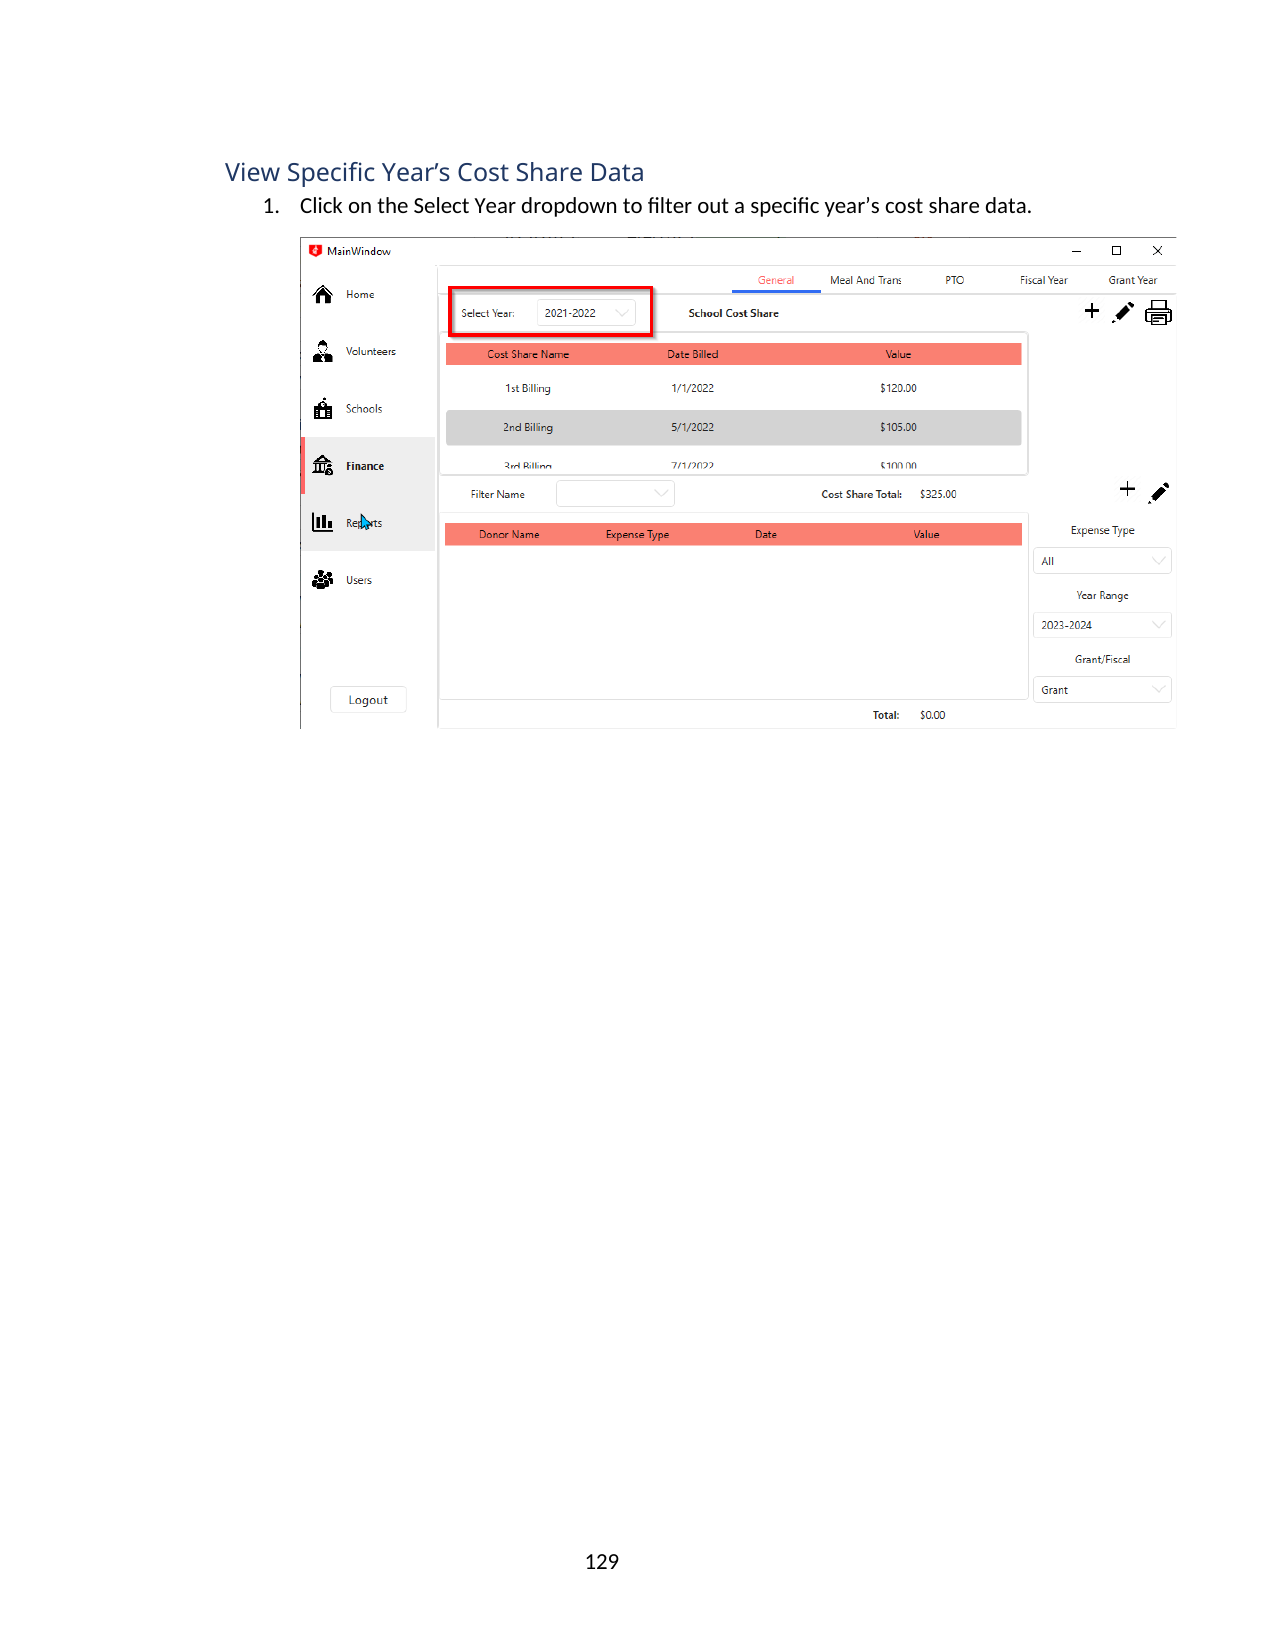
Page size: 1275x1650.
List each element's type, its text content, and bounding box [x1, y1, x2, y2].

list Click on the Select Year dropdown to filter out a specific year’s cost share data. [262, 191, 1125, 219]
subtitle View Specific Year’s Cost Share Data [225, 154, 1125, 188]
picture [300, 237, 1177, 729]
